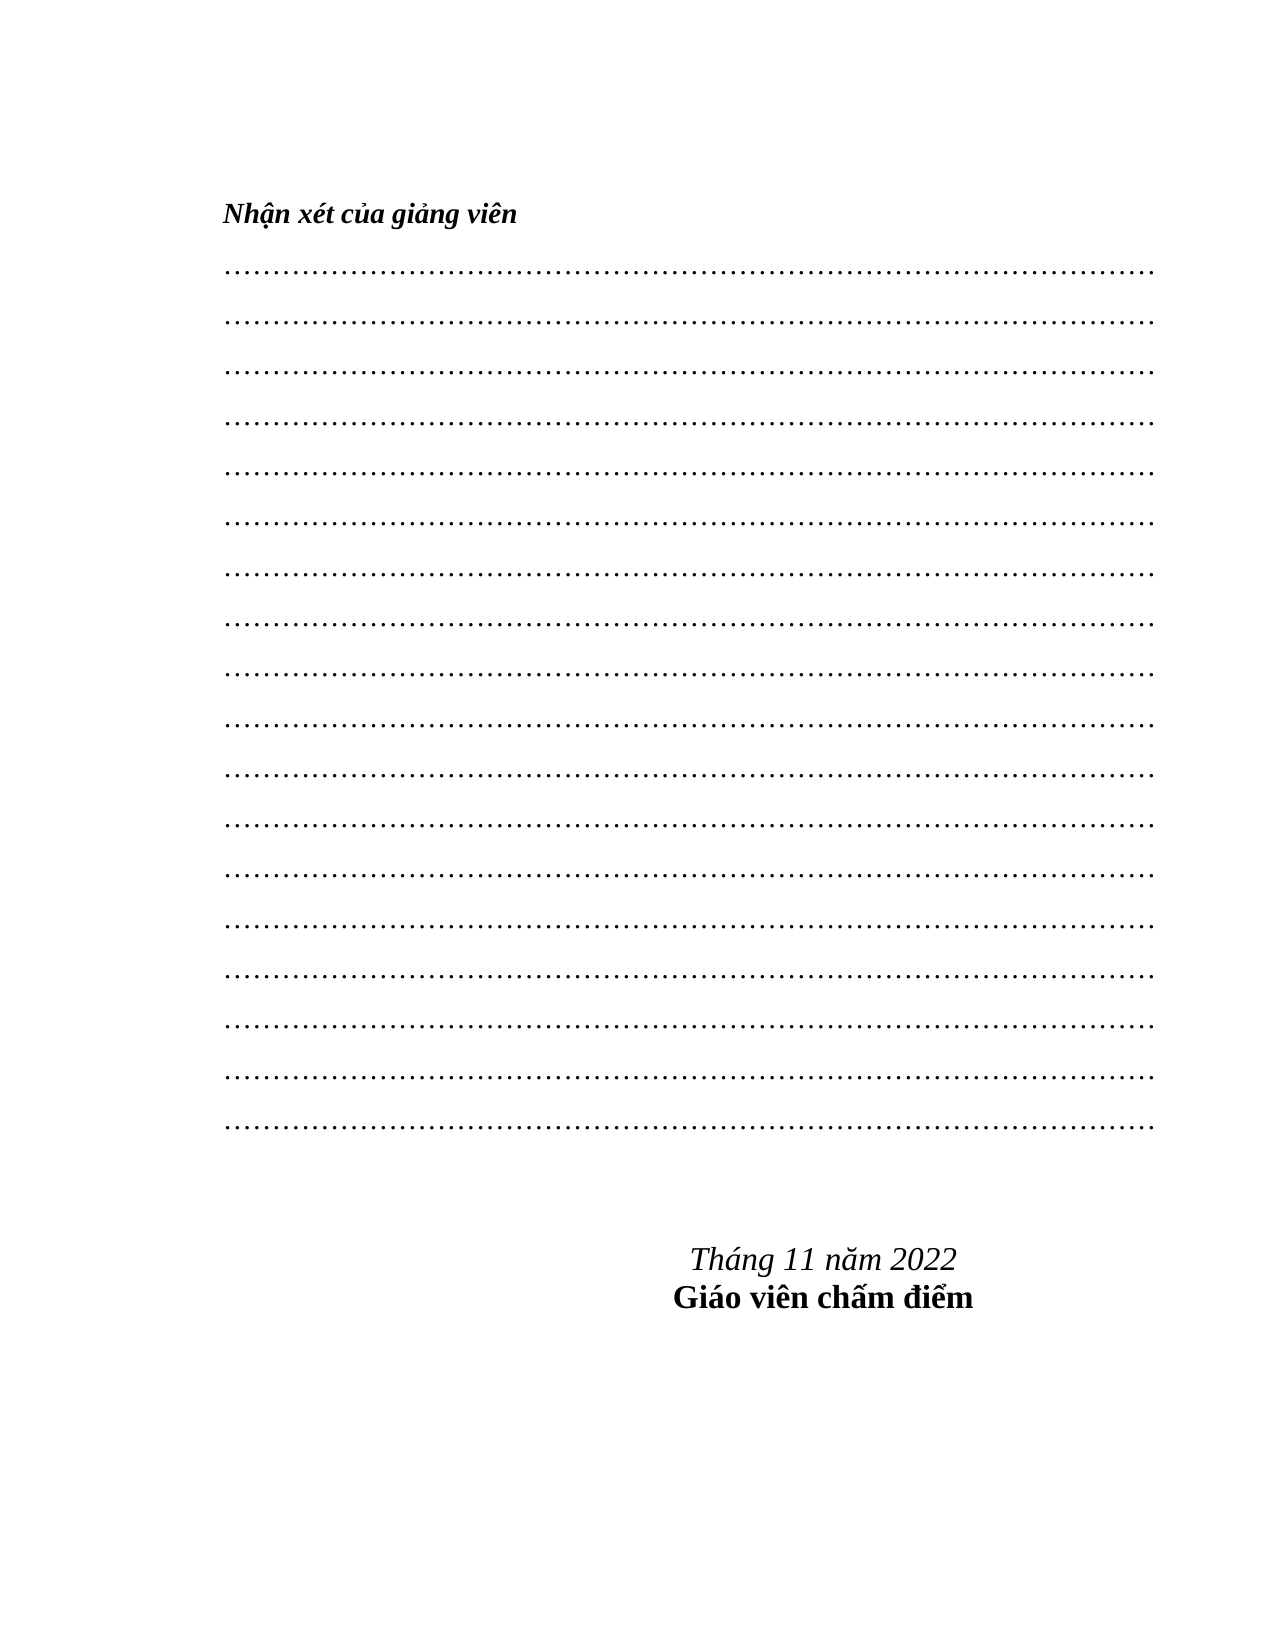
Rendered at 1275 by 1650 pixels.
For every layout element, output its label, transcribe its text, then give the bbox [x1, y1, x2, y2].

text …………………………………………………………………………………… [148, 649, 1157, 683]
text …………………………………………………………………………………… [148, 297, 1157, 331]
text …………………………………………………………………………………… [148, 1102, 1157, 1136]
text Giáo viên chấm điểm [673, 1277, 1029, 1316]
text …………………………………………………………………………………… [148, 1052, 1157, 1085]
text …………………………………………………………………………………… [148, 951, 1157, 985]
text …………………………………………………………………………………… [148, 498, 1157, 532]
text …………………………………………………………………………………… [148, 851, 1157, 884]
text …………………………………………………………………………………… [148, 700, 1157, 733]
text …………………………………………………………………………………… [148, 448, 1157, 482]
text …………………………………………………………………………………… [148, 901, 1157, 934]
text …………………………………………………………………………………… [148, 1002, 1157, 1035]
text …………………………………………………………………………………… [148, 247, 1157, 280]
text …………………………………………………………………………………… [148, 800, 1157, 834]
text Nhận xét của giảng viên [148, 196, 1157, 230]
text …………………………………………………………………………………… [148, 549, 1157, 582]
text …………………………………………………………………………………… [148, 599, 1157, 632]
text …………………………………………………………………………………… [148, 750, 1157, 783]
text Tháng 11 năm 2022 [148, 1239, 1029, 1277]
text …………………………………………………………………………………… [148, 347, 1157, 381]
text …………………………………………………………………………………… [148, 398, 1157, 431]
